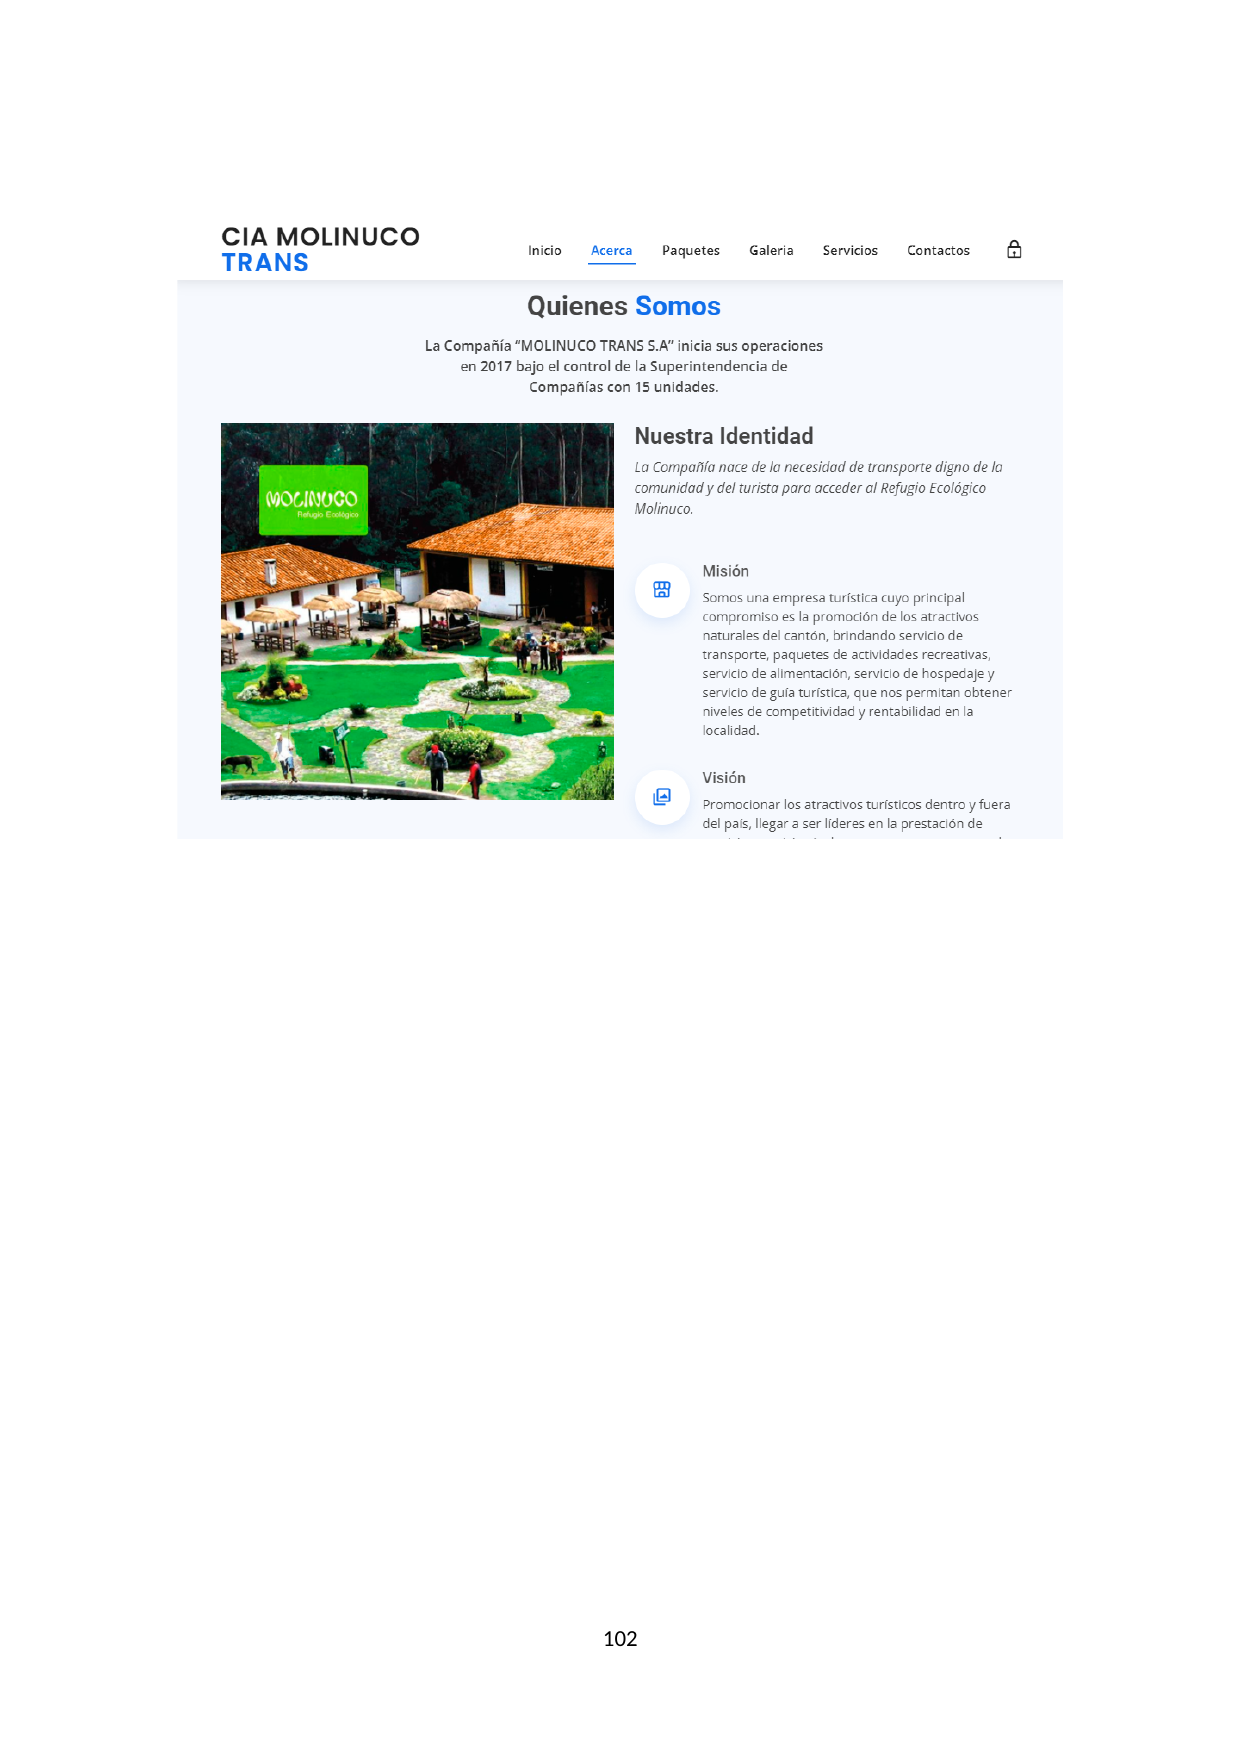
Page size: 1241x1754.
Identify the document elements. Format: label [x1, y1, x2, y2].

picture [177, 221, 1063, 839]
